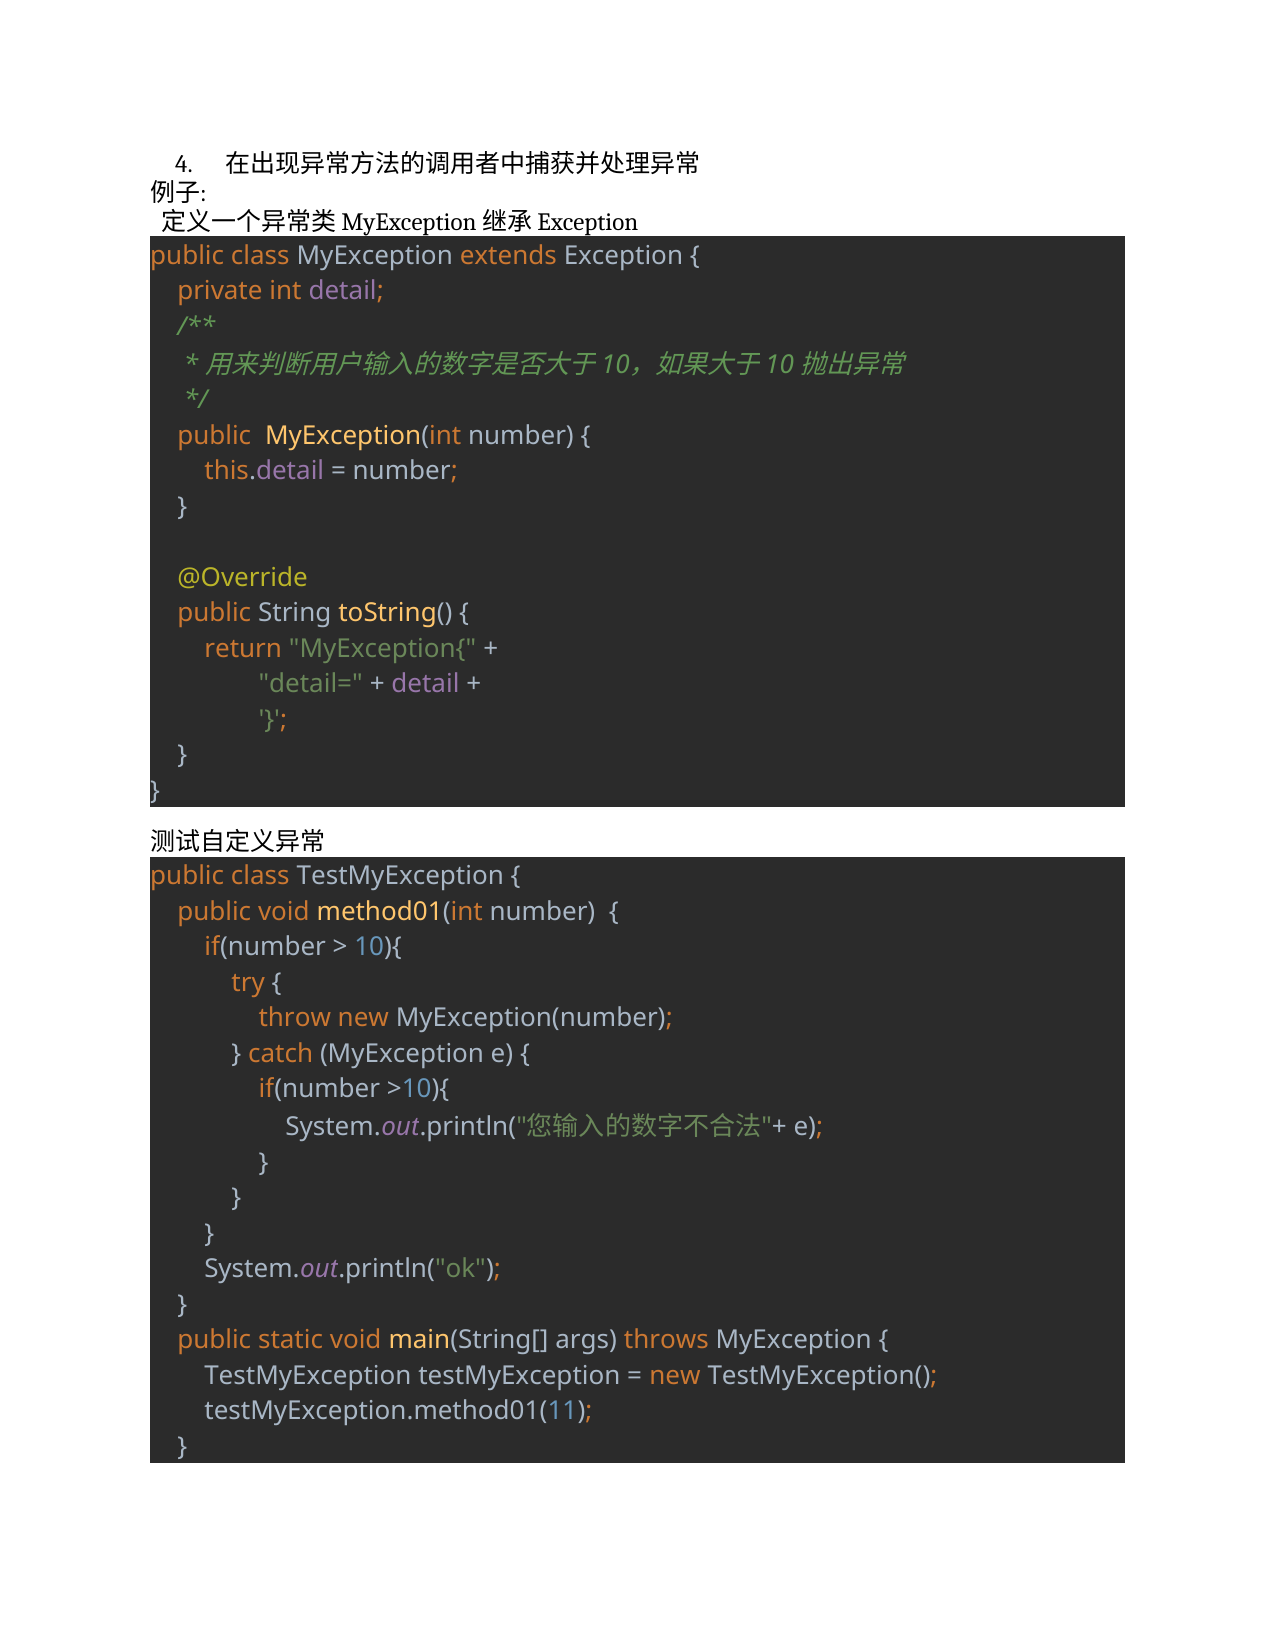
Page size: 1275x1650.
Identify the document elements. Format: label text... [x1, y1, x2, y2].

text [150, 857, 1125, 1463]
list 测试自定义异常 [150, 828, 1125, 857]
list 例子: [150, 179, 1125, 207]
list 在出现异常方法的调用者中捕获并处理异常 [175, 150, 1125, 179]
list 定义一个异常类MyException 继承Exception [150, 207, 1125, 236]
text public class MyException extends Exception { private int detail; /** * 用来判断用户输入的数字是否大于10，如果大于10 抛出异常 */ public MyException(int number) { this.detail = number; } @Override public String toString() { return "MyException{" + "detail=" + detail + '}'; } } [150, 236, 1125, 807]
